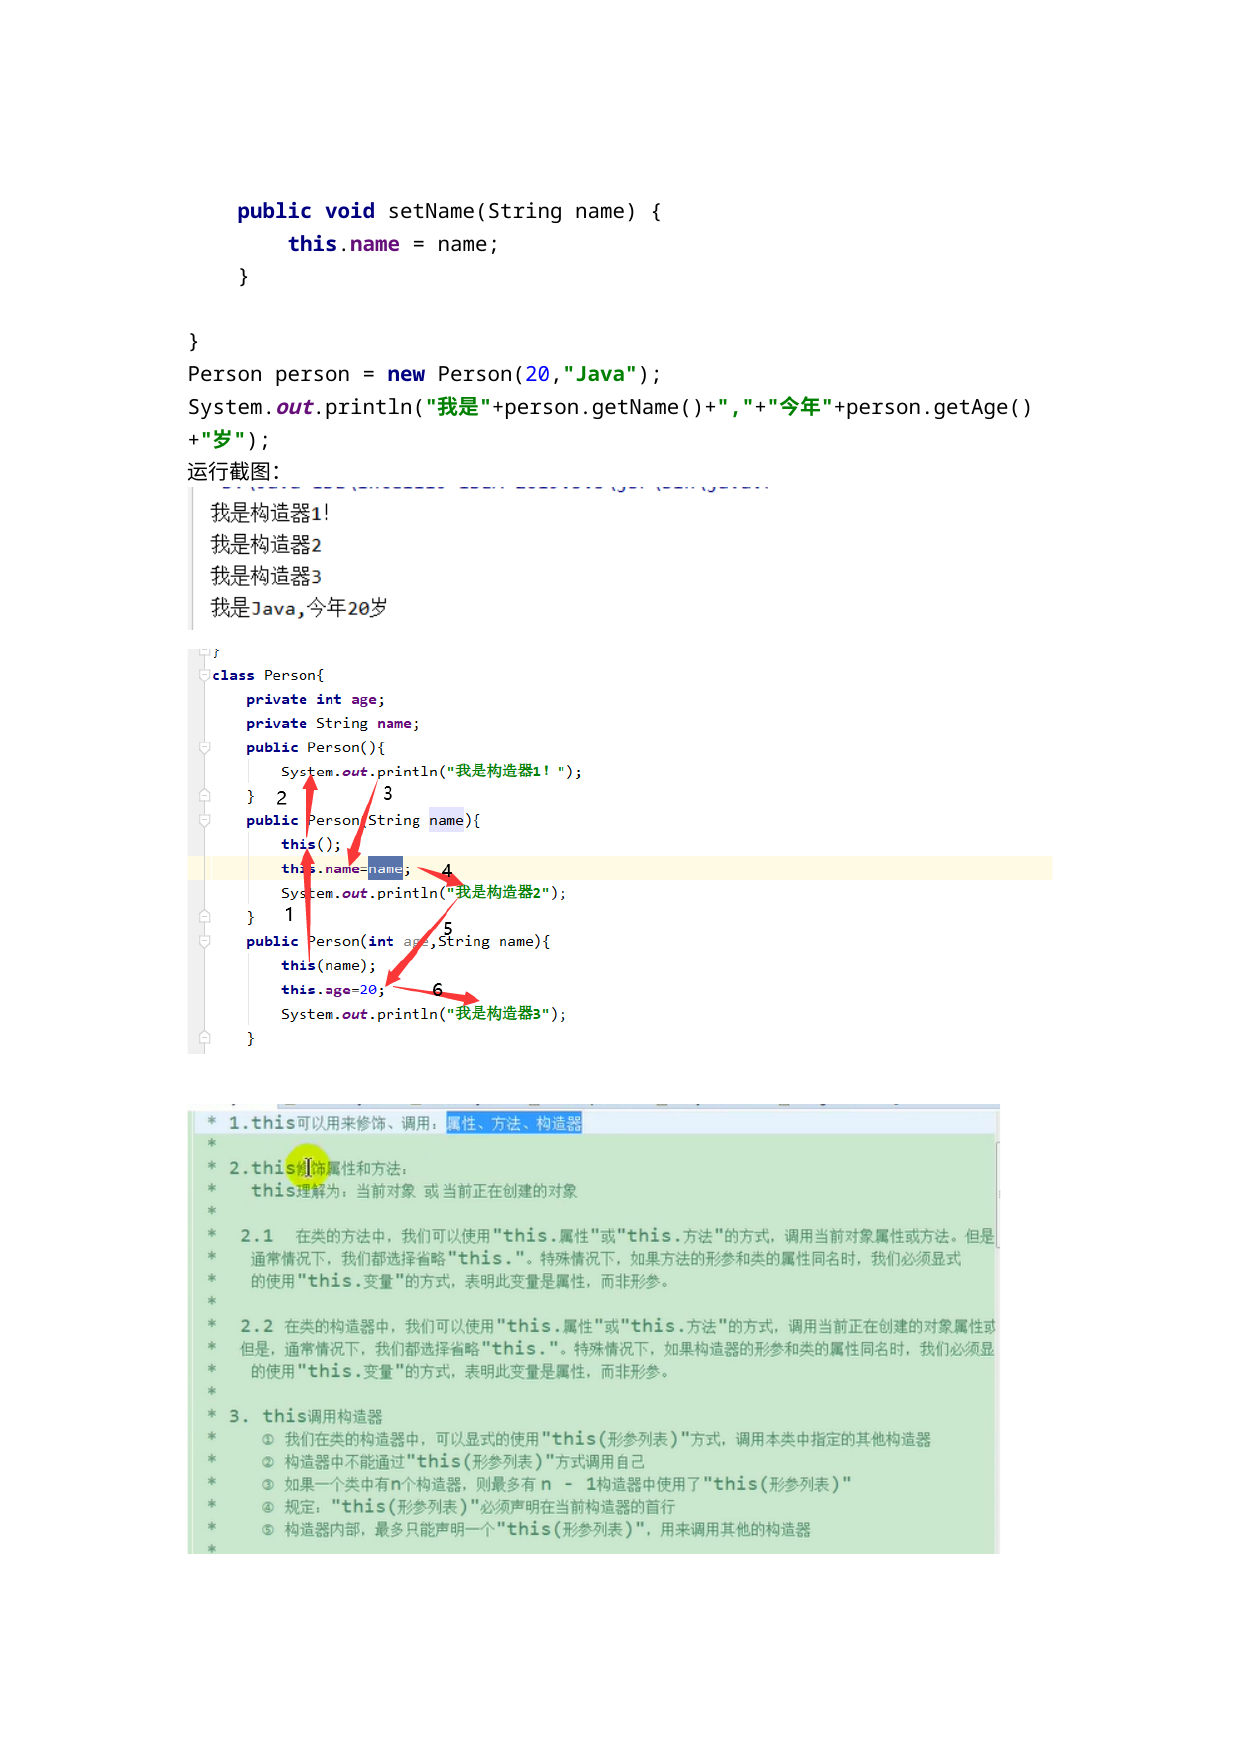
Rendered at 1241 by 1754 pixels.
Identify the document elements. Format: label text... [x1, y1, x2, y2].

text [187, 162, 1053, 357]
text 运行截图： [187, 454, 1053, 487]
text Person person = new Person(20,"Java"); System.out.println("我是"+person.getName()+","+"今年"+person.getAge()+"岁"); [187, 357, 1053, 454]
picture [187, 487, 768, 630]
picture [187, 1104, 1001, 1554]
picture [187, 649, 1053, 1054]
